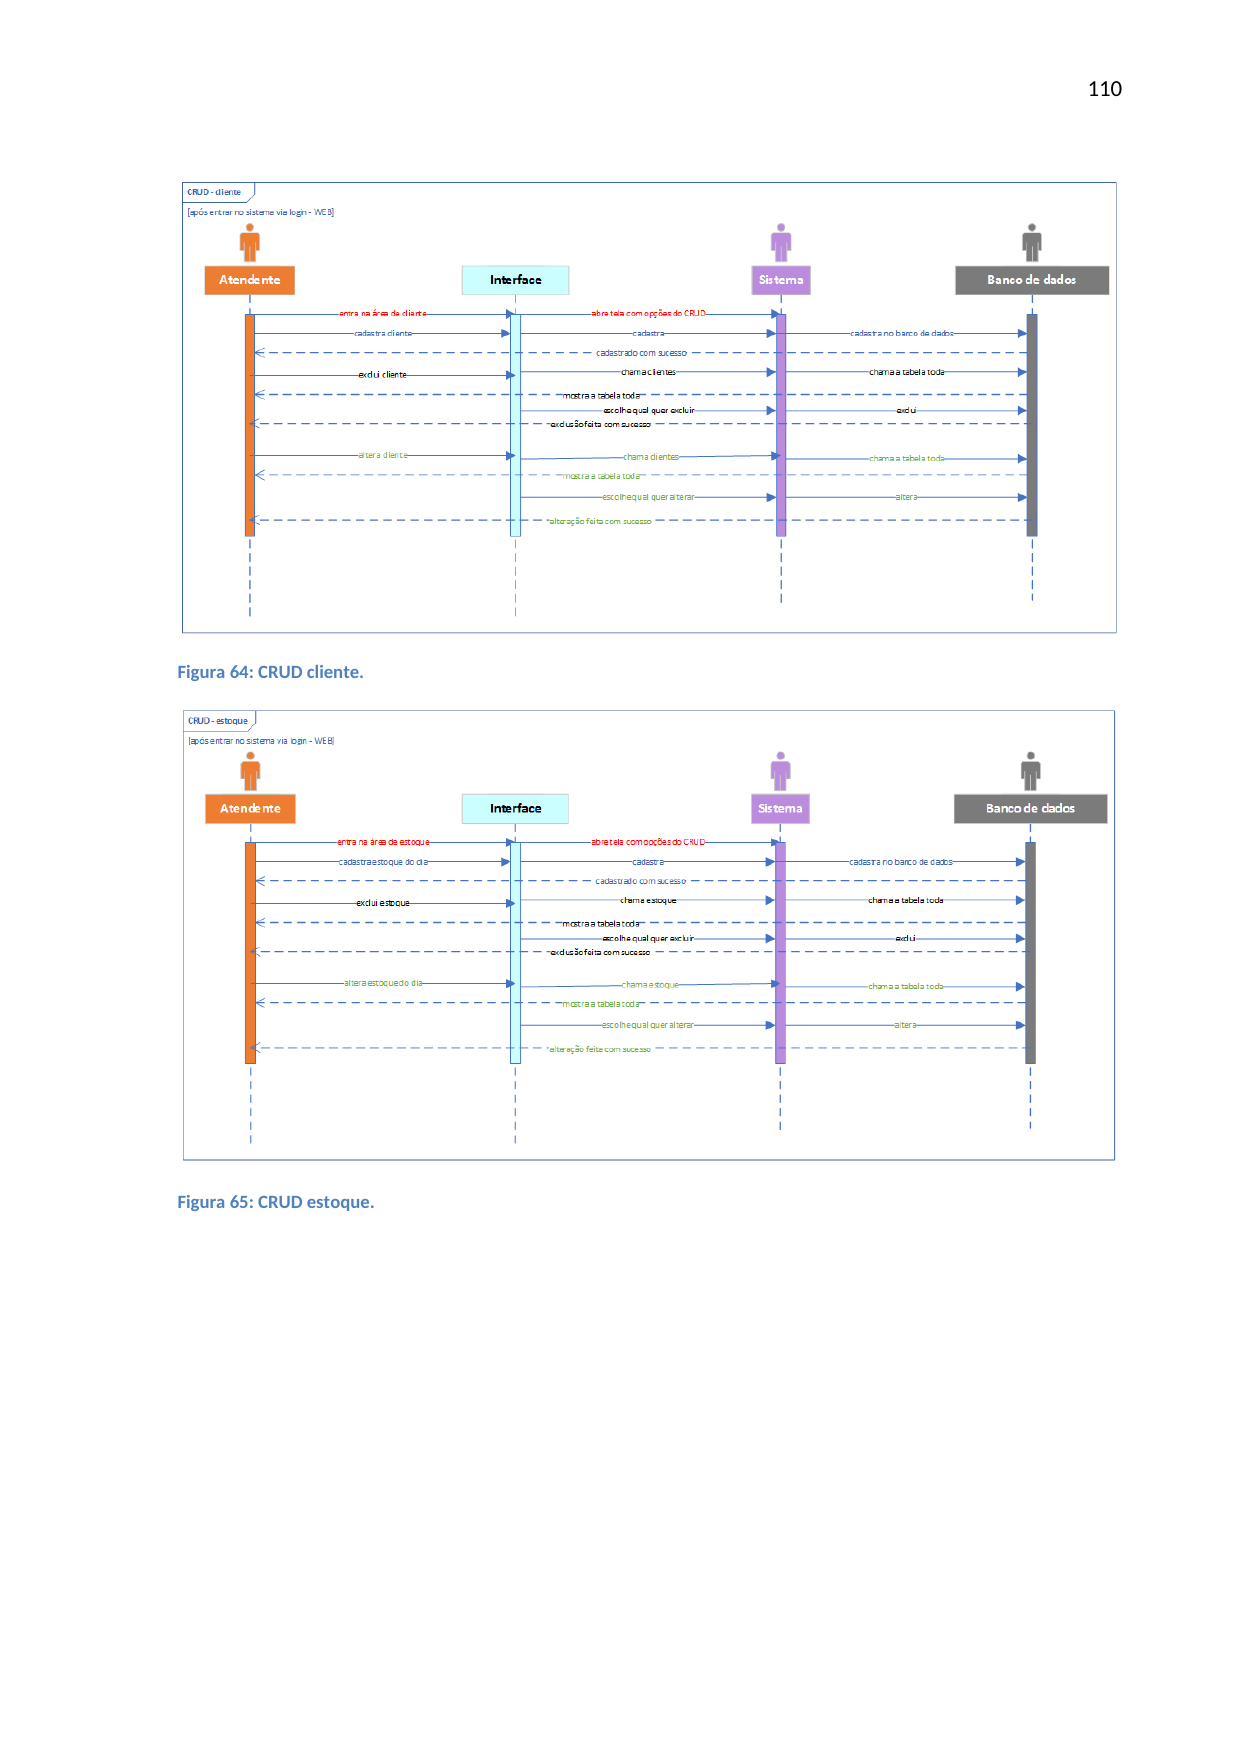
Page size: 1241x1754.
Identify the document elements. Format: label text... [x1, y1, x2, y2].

picture [177, 177, 1123, 640]
picture [177, 704, 1123, 1170]
